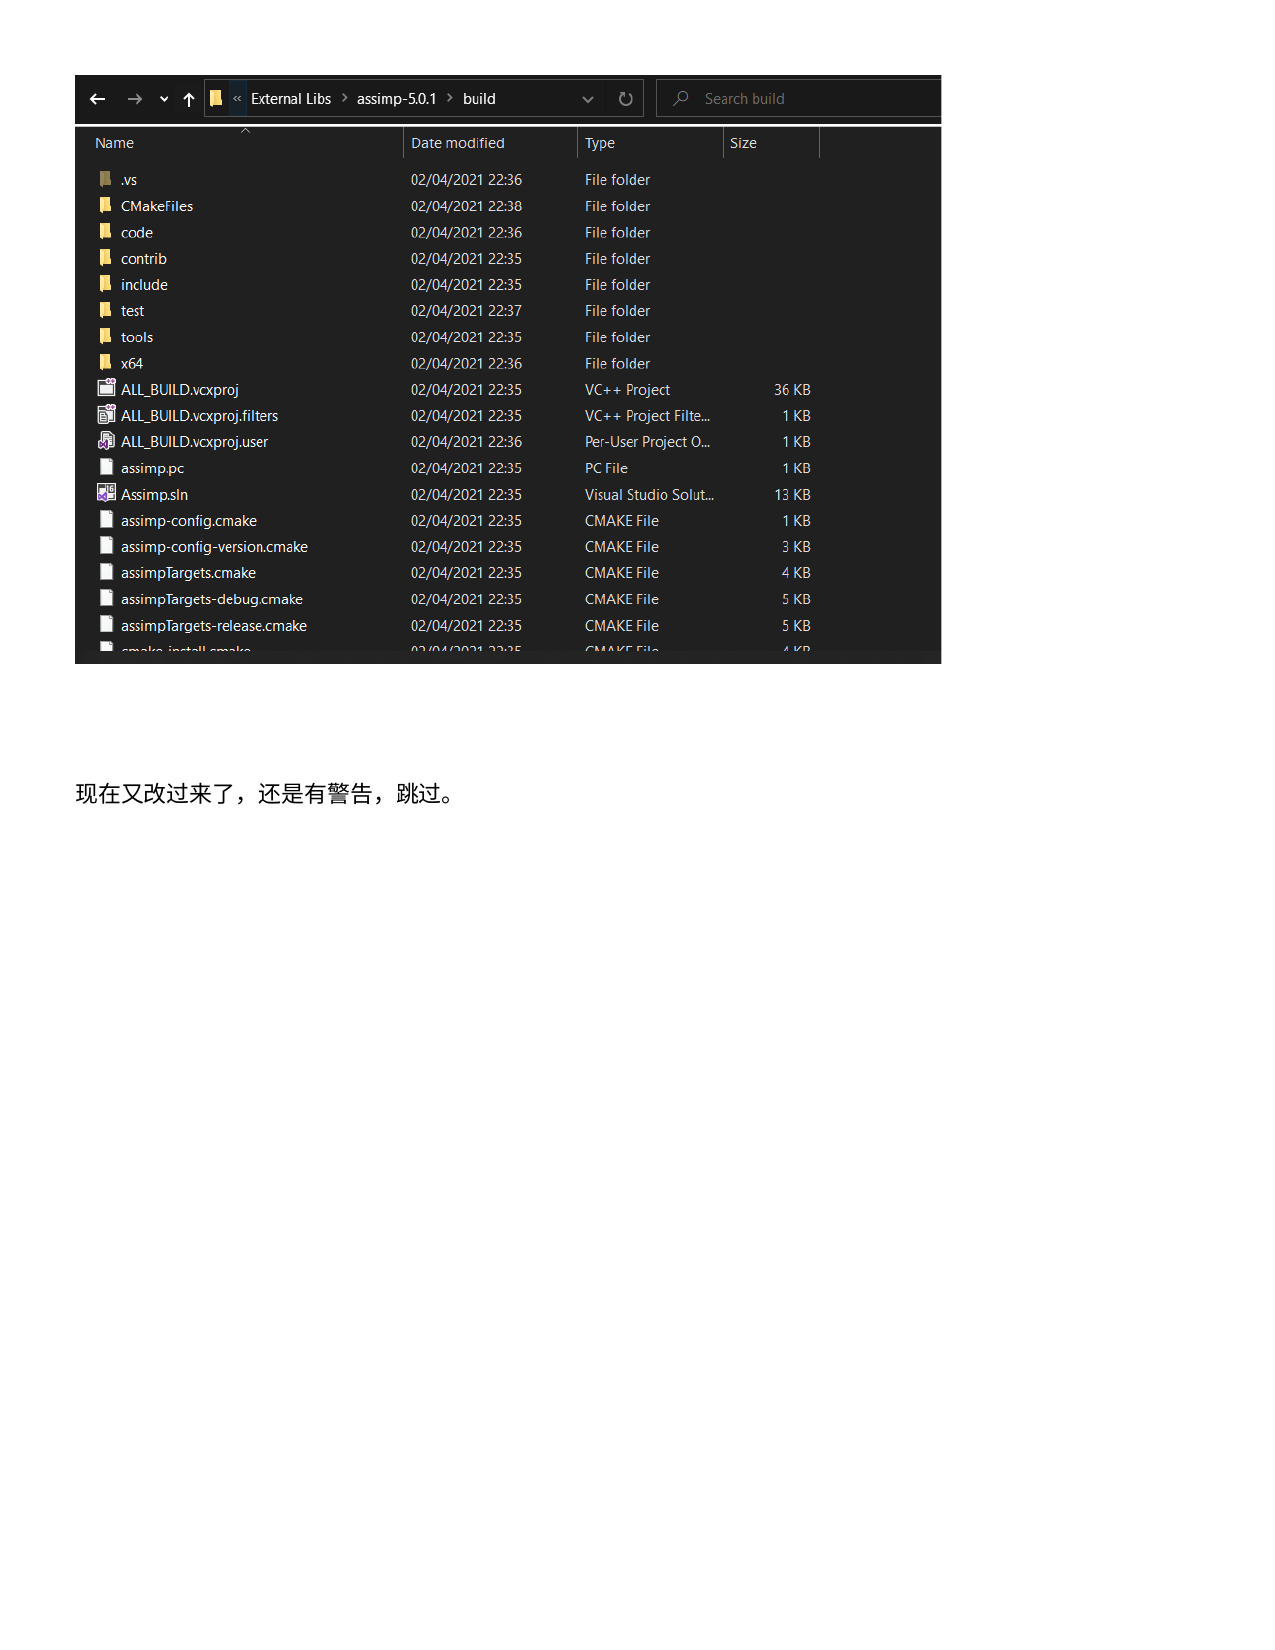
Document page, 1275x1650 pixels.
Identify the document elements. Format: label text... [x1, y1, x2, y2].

picture [75, 75, 942, 664]
text 现在又改过来了，还是有警告，跳过。 [75, 776, 1200, 809]
